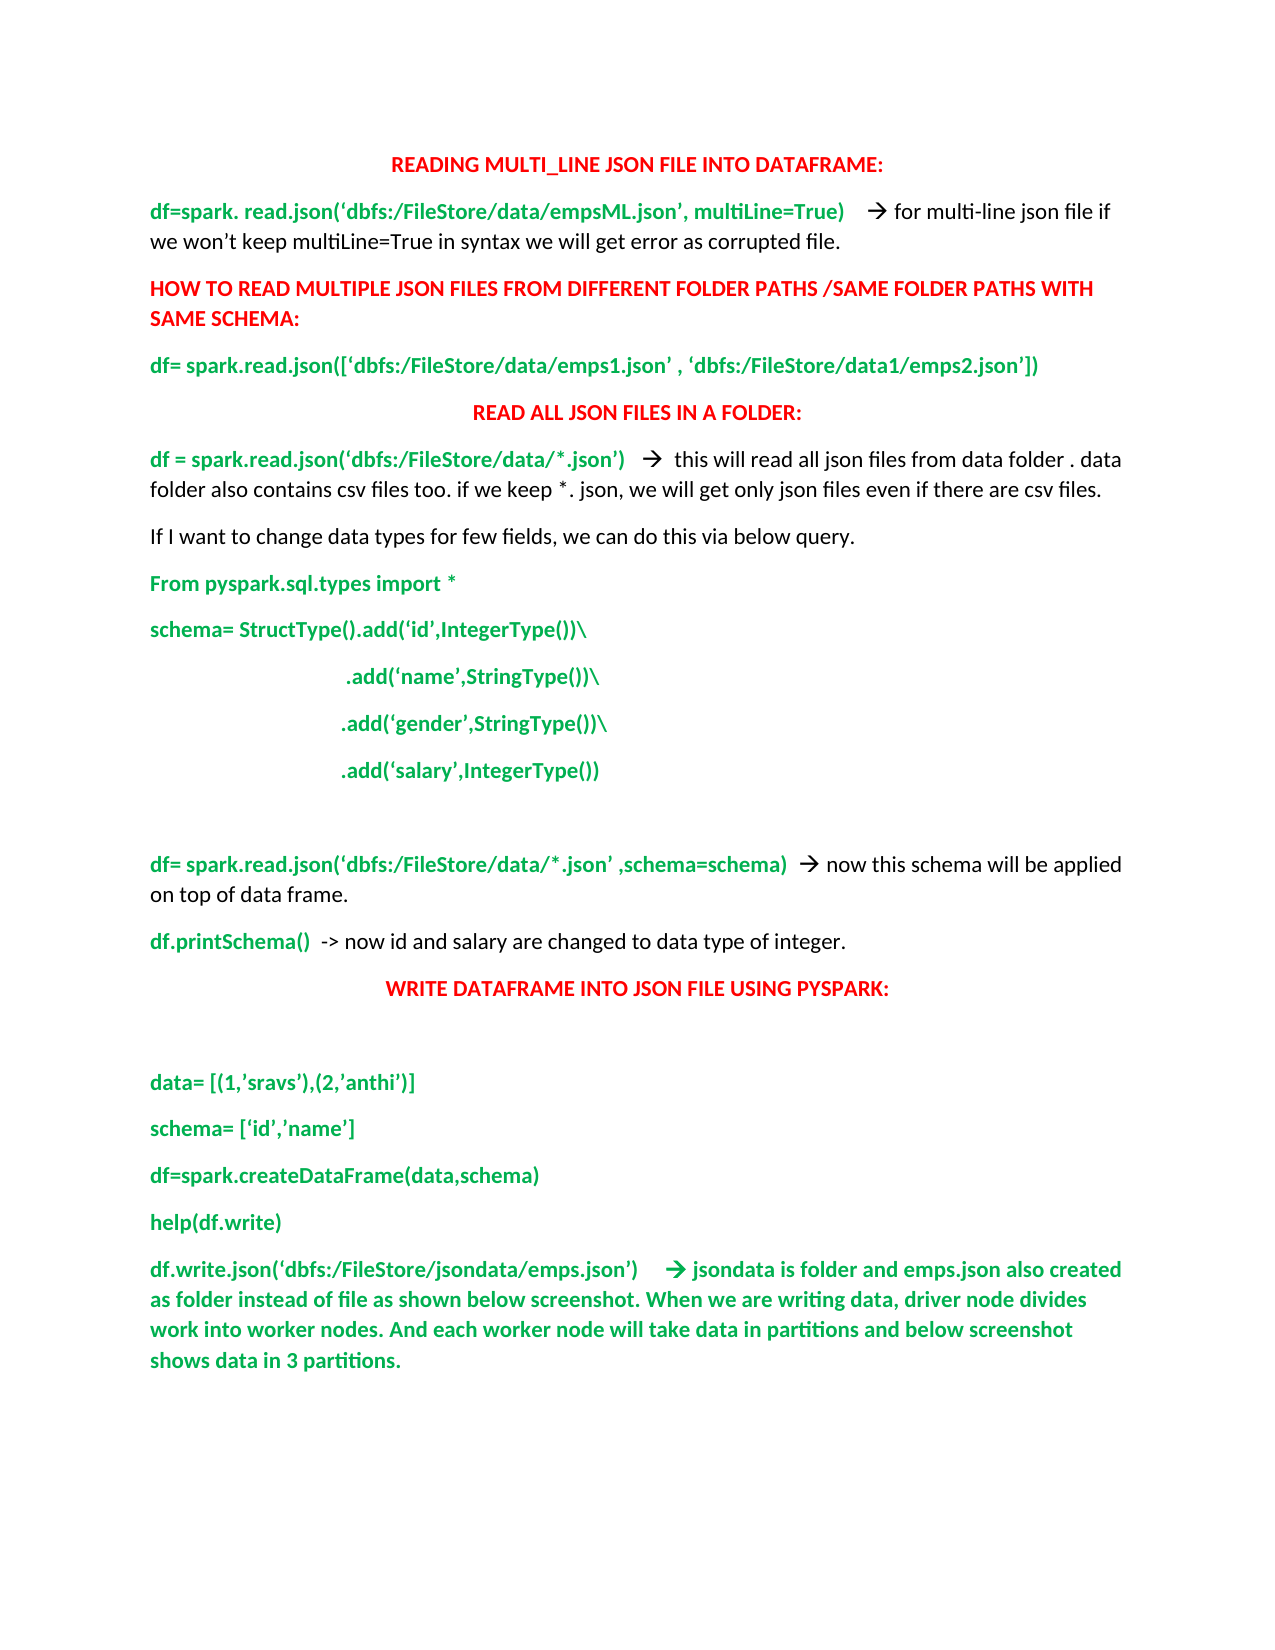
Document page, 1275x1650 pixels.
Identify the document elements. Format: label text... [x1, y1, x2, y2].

text df.printSchema() -> now id and salary are changed to data type of integer. [150, 927, 1125, 955]
text df=spark. read.json(‘dbfs:/FileStore/data/empsML.json’, multiLine=True) for multi-line json file if we won’t keep multiLine=True in syntax we will get error as corrupted file. [150, 197, 1125, 255]
text If I want to change data types for few fields, we can do this via below query. [150, 522, 1125, 550]
text .add(‘gender’,StringType())\ [150, 709, 1125, 737]
text WRITE DATAFRAME INTO JSON FILE USING PYSPARK: [150, 974, 1125, 1002]
text df= spark.read.json([‘dbfs:/FileStore/data/emps1.json’ , ‘dbfs:/FileStore/data1/emps2.json’]) [150, 351, 1125, 379]
text .add(‘name’,StringType())\ [150, 662, 1125, 691]
text df.write.json(‘dbfs:/FileStore/jsondata/emps.json’) jsondata is folder and emps.json also created as folder instead of file as shown below screenshot. When we are writing data, driver node divides work into worker nodes. And each worker node will take data in partitions and below screenshot shows data in 3 partitions. [150, 1255, 1125, 1374]
text help(df.write) [150, 1208, 1125, 1236]
text .add(‘salary’,IntegerType()) [150, 756, 1125, 784]
text READ ALL JSON FILES IN A FOLDER: [150, 398, 1125, 426]
text schema= StructType().add(‘id’,IntegerType())\ [150, 616, 1125, 644]
text HOW TO READ MULTIPLE JSON FILES FROM DIFFERENT FOLDER PATHS /SAME FOLDER PATHS WITH SAME SCHEMA: [150, 274, 1125, 332]
text READING MULTI_LINE JSON FILE INTO DATAFRAME: [150, 150, 1125, 178]
text From pyspark.sql.types import * [150, 569, 1125, 597]
text schema= [‘id’,’name’] [150, 1114, 1125, 1143]
text df = spark.read.json(‘dbfs:/FileStore/data/*.json’) this will read all json files from data folder . data folder also contains csv files too. if we keep *. json, we will get only json files even if there are csv files. [150, 445, 1125, 503]
text df= spark.read.json(‘dbfs:/FileStore/data/*.json’ ,schema=schema) now this schema will be applied on top of data frame. [150, 850, 1125, 908]
text df=spark.createDataFrame(data,schema) [150, 1161, 1125, 1189]
text data= [(1,’sravs’),(2,’anthi’)] [150, 1068, 1125, 1096]
